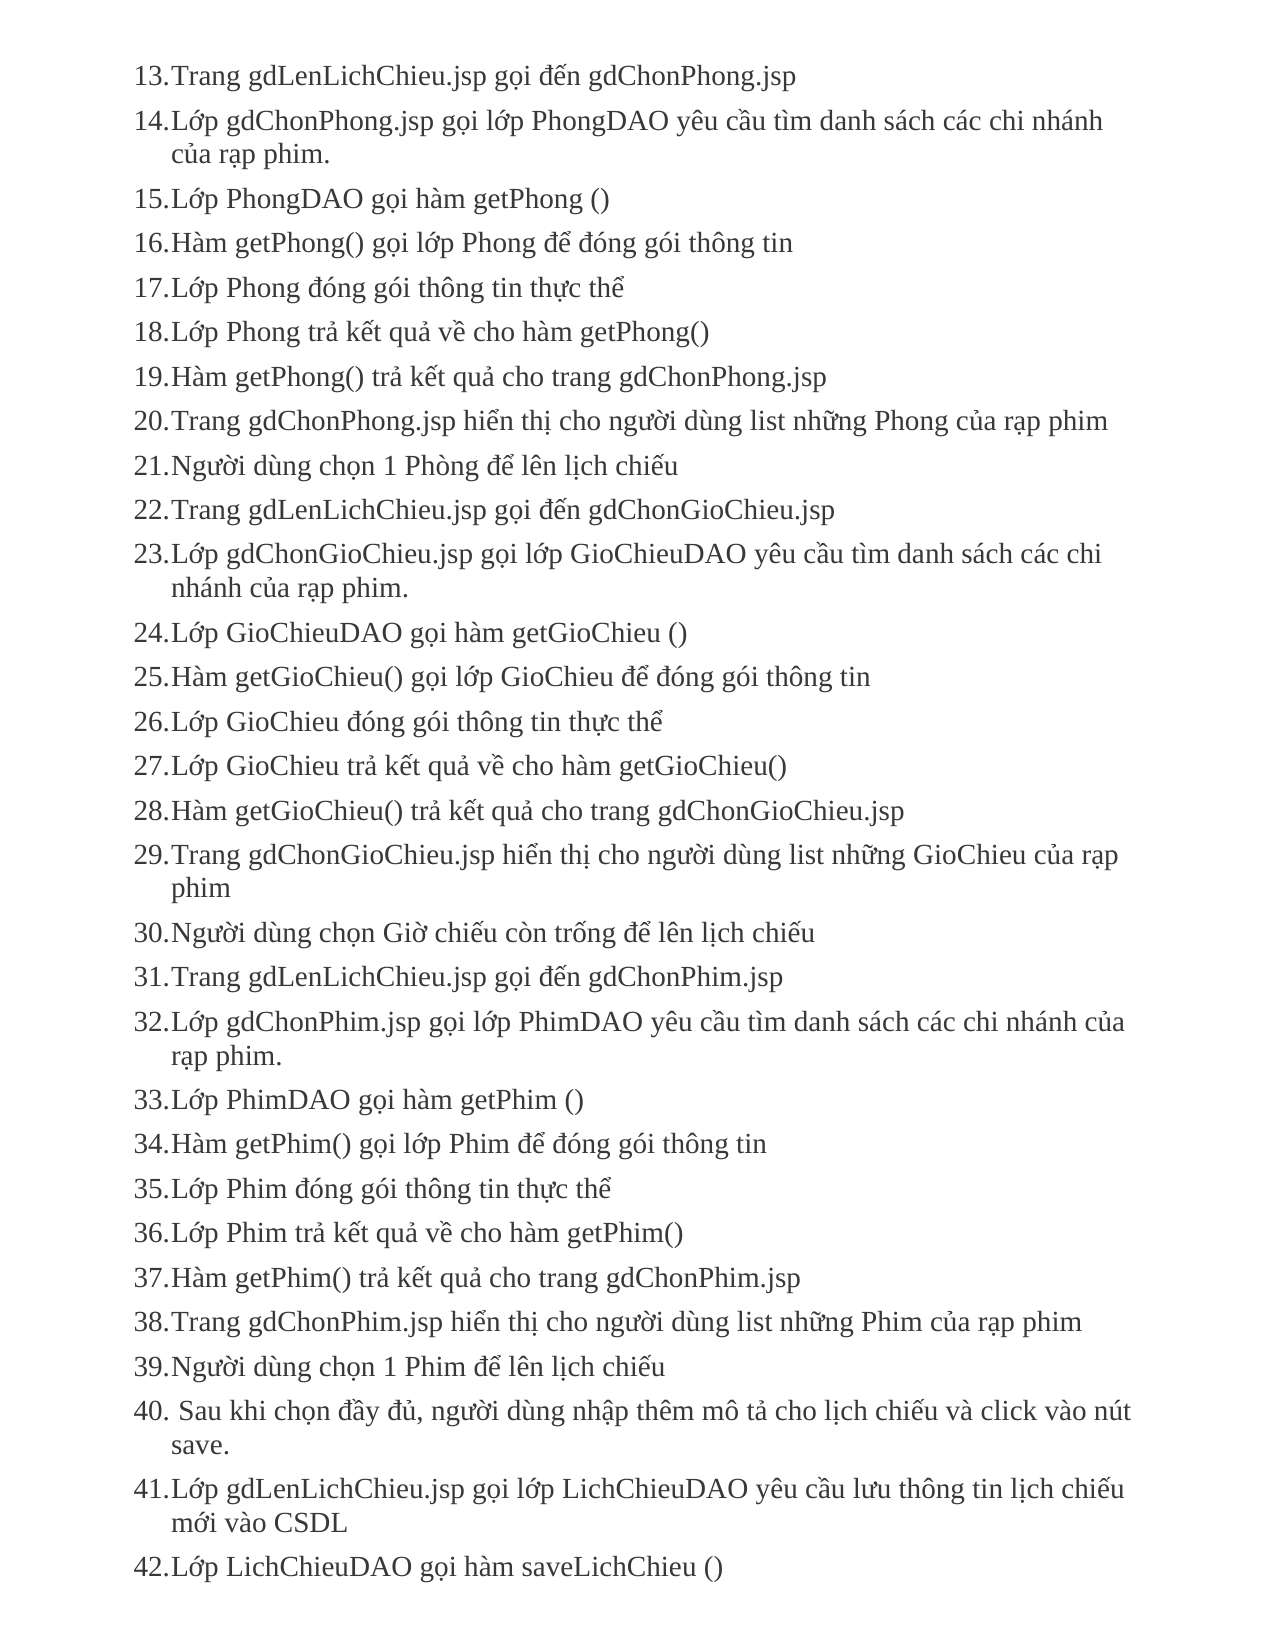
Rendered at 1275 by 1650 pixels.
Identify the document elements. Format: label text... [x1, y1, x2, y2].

list Trang gdChonGioChieu.jsp hiển thị cho người dùng list những GioChieu của rạp phim [133, 837, 1137, 904]
list Lớp LichChieuDAO gọi hàm saveLichChieu () [133, 1549, 1137, 1583]
list Hàm getPhim() gọi lớp Phim để đóng gói thông tin [133, 1127, 1137, 1160]
list Lớp Phim trả kết quả về cho hàm getPhim() [133, 1216, 1137, 1249]
list Lớp PhongDAO gọi hàm getPhong () [133, 181, 1137, 214]
list Lớp gdChonPhong.jsp gọi lớp PhongDAO yêu cầu tìm danh sách các chi nhánh của rạp phim. [133, 103, 1137, 170]
list Trang gdLenLichChieu.jsp gọi đến gdChonPhong.jsp [133, 58, 1137, 92]
list Trang gdLenLichChieu.jsp gọi đến gdChonPhim.jsp [133, 959, 1137, 993]
list Người dùng chọn 1 Phim để lên lịch chiếu [133, 1349, 1137, 1382]
list Lớp GioChieuDAO gọi hàm getGioChieu () [133, 615, 1137, 648]
list Lớp gdChonPhim.jsp gọi lớp PhimDAO yêu cầu tìm danh sách các chi nhánh của rạp phim. [133, 1004, 1137, 1071]
list Sau khi chọn đầy đủ, người dùng nhập thêm mô tả cho lịch chiếu và click vào nút save. [133, 1393, 1137, 1461]
list Lớp Phim đóng gói thông tin thực thể [133, 1171, 1137, 1204]
list Hàm getGioChieu() trả kết quả cho trang gdChonGioChieu.jsp [133, 793, 1137, 826]
list Người dùng chọn 1 Phòng để lên lịch chiếu [133, 448, 1137, 481]
list Lớp gdChonGioChieu.jsp gọi lớp GioChieuDAO yêu cầu tìm danh sách các chi nhánh của rạp phim. [133, 537, 1137, 604]
list Lớp Phong đóng gói thông tin thực thể [133, 270, 1137, 303]
list Hàm getPhong() trả kết quả cho trang gdChonPhong.jsp [133, 359, 1137, 392]
list Hàm getPhong() gọi lớp Phong để đóng gói thông tin [133, 225, 1137, 259]
list Trang gdLenLichChieu.jsp gọi đến gdChonGioChieu.jsp [133, 492, 1137, 526]
list Trang gdChonPhong.jsp hiển thị cho người dùng list những Phong của rạp phim [133, 403, 1137, 437]
list Trang gdChonPhim.jsp hiển thị cho người dùng list những Phim của rạp phim [133, 1304, 1137, 1338]
list Lớp PhimDAO gọi hàm getPhim () [133, 1082, 1137, 1116]
list Lớp GioChieu trả kết quả về cho hàm getGioChieu() [133, 748, 1137, 782]
list Lớp gdLenLichChieu.jsp gọi lớp LichChieuDAO yêu cầu lưu thông tin lịch chiếu mới vào CSDL [133, 1471, 1137, 1538]
list Hàm getGioChieu() gọi lớp GioChieu để đóng gói thông tin [133, 659, 1137, 693]
list Lớp GioChieu đóng gói thông tin thực thể [133, 704, 1137, 737]
list Lớp Phong trả kết quả về cho hàm getPhong() [133, 314, 1137, 348]
list Người dùng chọn Giờ chiếu còn trống để lên lịch chiếu [133, 915, 1137, 949]
list Hàm getPhim() trả kết quả cho trang gdChonPhim.jsp [133, 1260, 1137, 1293]
